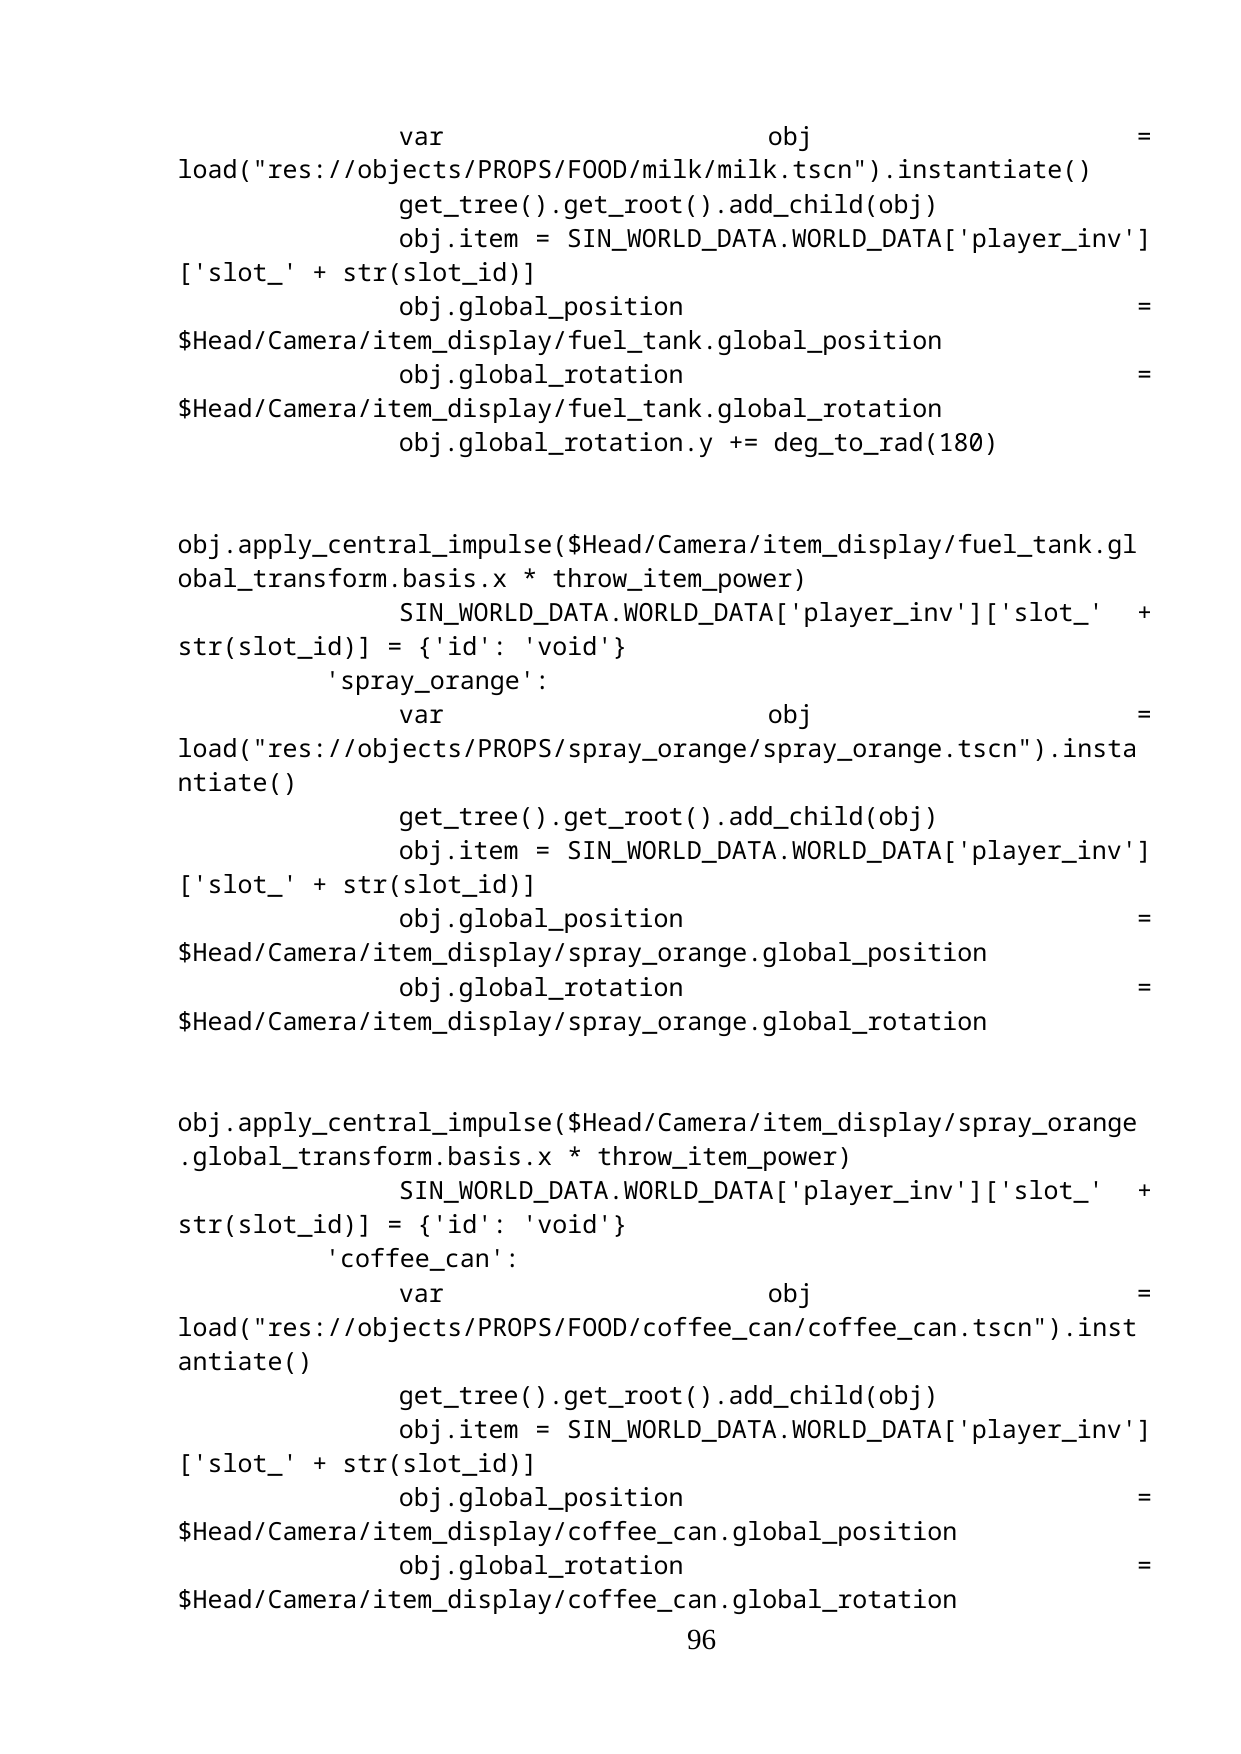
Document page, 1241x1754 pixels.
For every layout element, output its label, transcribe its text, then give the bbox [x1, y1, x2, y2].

text obj.global_rotation.y += deg_to_rad(180) [177, 425, 1152, 459]
text obj.global_position = $Head/Camera/item_display/spray_orange.global_position [177, 901, 1152, 969]
text get_tree().get_root().add_child(obj) [177, 186, 1152, 220]
text 'coffee_can': [177, 1241, 1152, 1275]
text obj.apply_central_impulse($Head/Camera/item_display/spray_orange.global_transform.basis.x * throw_item_power) [177, 1037, 1152, 1173]
text obj.apply_central_impulse($Head/Camera/item_display/fuel_tank.global_transform.basis.x * throw_item_power) [177, 459, 1152, 594]
text obj.global_rotation = $Head/Camera/item_display/spray_orange.global_rotation [177, 969, 1152, 1037]
text var obj = load("res://objects/PROPS/FOOD/milk/milk.tscn").instantiate() [177, 118, 1152, 186]
text 'spray_orange': [177, 663, 1152, 697]
text obj.global_position = $Head/Camera/item_display/coffee_can.global_position [177, 1479, 1152, 1548]
text obj.global_rotation = $Head/Camera/item_display/coffee_can.global_rotation [177, 1548, 1152, 1616]
text get_tree().get_root().add_child(obj) [177, 799, 1152, 833]
text SIN_WORLD_DATA.WORLD_DATA['player_inv']['slot_' + str(slot_id)] = {'id': 'void'} [177, 594, 1152, 663]
text var obj = load("res://objects/PROPS/spray_orange/spray_orange.tscn").instantiate() [177, 697, 1152, 799]
text obj.item = SIN_WORLD_DATA.WORLD_DATA['player_inv']['slot_' + str(slot_id)] [177, 220, 1152, 288]
text obj.item = SIN_WORLD_DATA.WORLD_DATA['player_inv']['slot_' + str(slot_id)] [177, 1411, 1152, 1479]
text obj.global_position = $Head/Camera/item_display/fuel_tank.global_position [177, 288, 1152, 357]
text obj.item = SIN_WORLD_DATA.WORLD_DATA['player_inv']['slot_' + str(slot_id)] [177, 833, 1152, 901]
text SIN_WORLD_DATA.WORLD_DATA['player_inv']['slot_' + str(slot_id)] = {'id': 'void'} [177, 1173, 1152, 1241]
text get_tree().get_root().add_child(obj) [177, 1377, 1152, 1411]
text var obj = load("res://objects/PROPS/FOOD/coffee_can/coffee_can.tscn").instantiate() [177, 1275, 1152, 1377]
text obj.global_rotation = $Head/Camera/item_display/fuel_tank.global_rotation [177, 357, 1152, 425]
